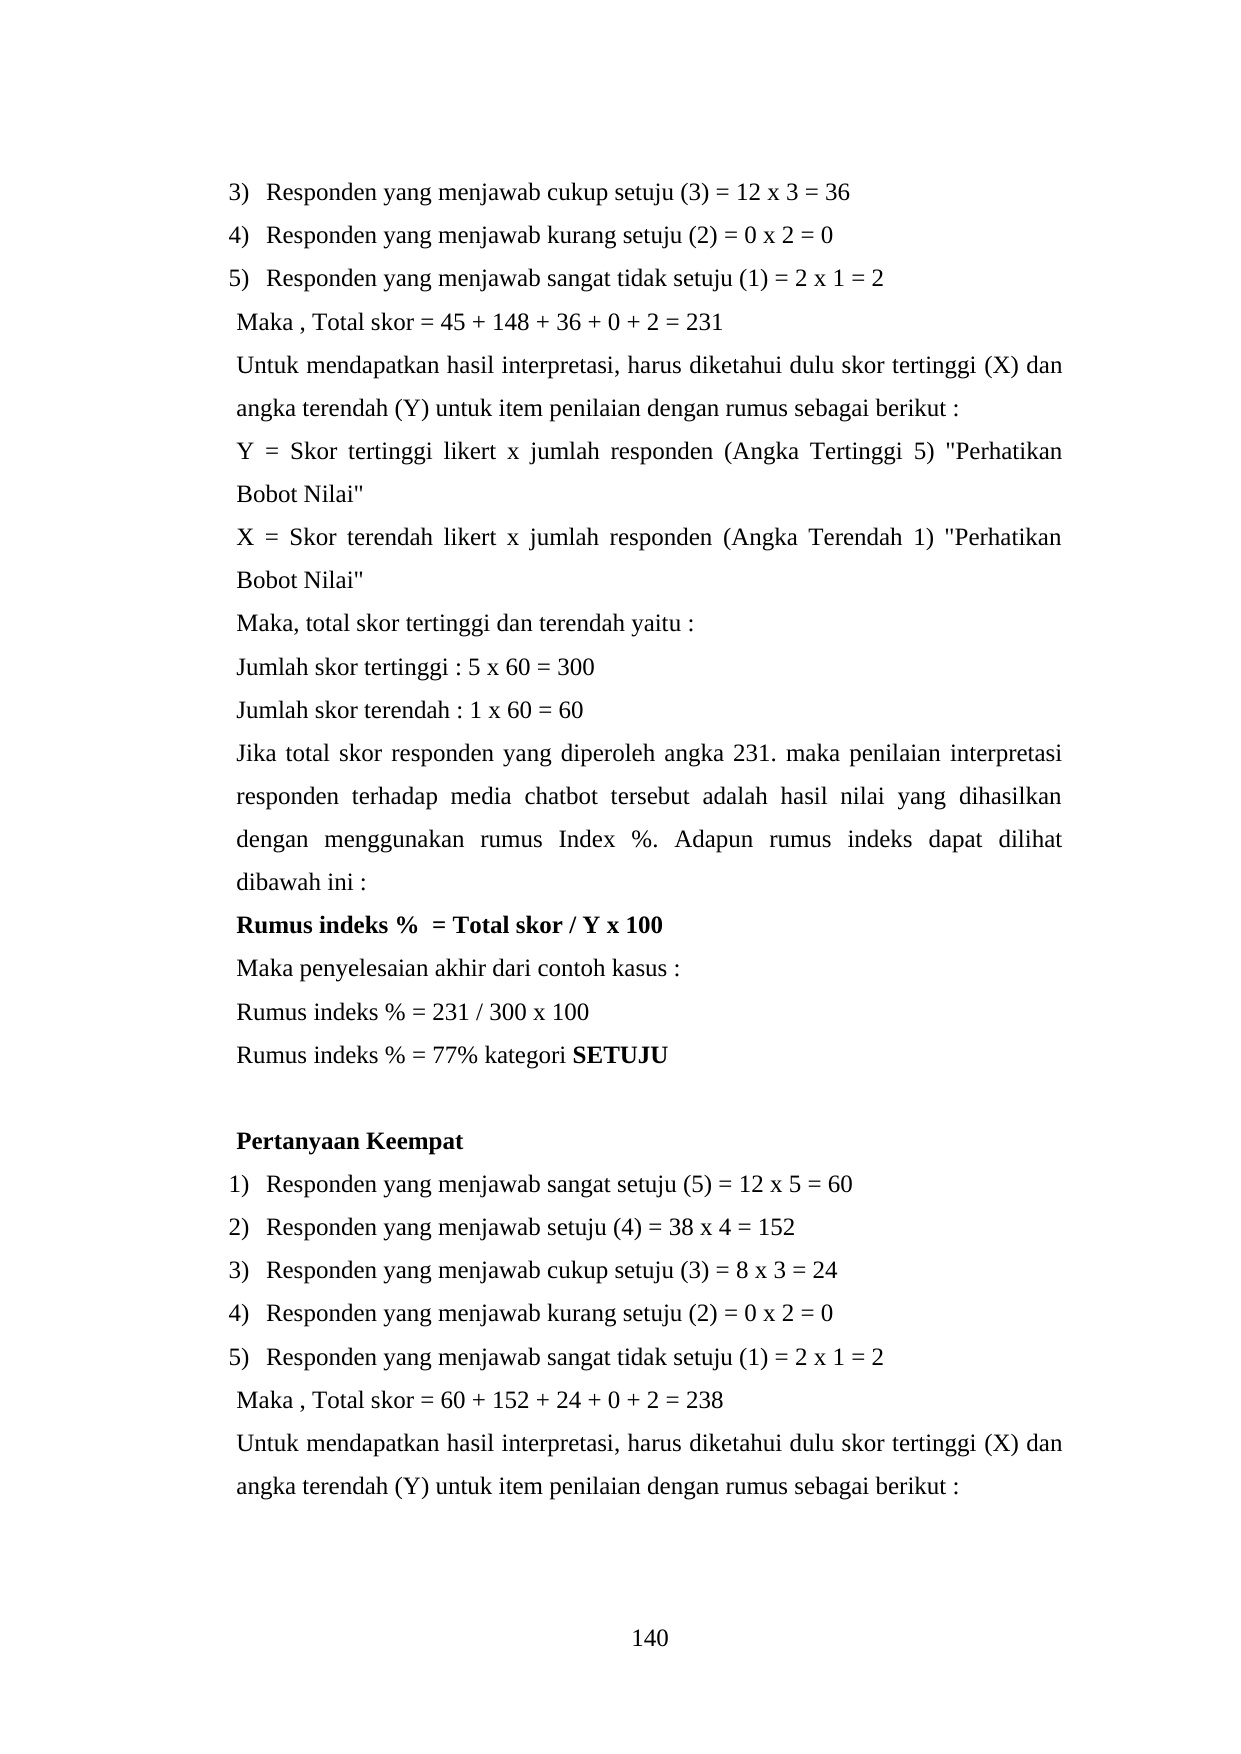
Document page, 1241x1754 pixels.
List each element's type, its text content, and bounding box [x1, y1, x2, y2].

list Responden yang menjawab kurang setuju (2) = 0 x 2 = 0 [228, 220, 1063, 249]
list Responden yang menjawab cukup setuju (3) = 8 x 3 = 24 [228, 1255, 1063, 1284]
list Responden yang menjawab kurang setuju (2) = 0 x 2 = 0 [228, 1298, 1063, 1327]
text Maka, total skor tertinggi dan terendah yaitu : [236, 608, 1063, 637]
list Responden yang menjawab sangat tidak setuju (1) = 2 x 1 = 2 [228, 263, 1063, 292]
text Jumlah skor tertinggi : 5 x 60 = 300 [236, 652, 1063, 680]
text Maka , Total skor = 60 + 152 + 24 + 0 + 2 = 238 [236, 1385, 1063, 1413]
text Maka , Total skor = 45 + 148 + 36 + 0 + 2 = 231 [236, 307, 1063, 335]
text Rumus indeks % = 231 / 300 x 100 [236, 997, 1063, 1025]
text Rumus indeks % = Total skor / Y x 100 [236, 910, 1063, 939]
list Responden yang menjawab setuju (4) = 38 x 4 = 152 [228, 1212, 1063, 1241]
text Jumlah skor terendah : 1 x 60 = 60 [236, 695, 1063, 723]
text Untuk mendapatkan hasil interpretasi, harus diketahui dulu skor tertinggi (X) dan angka terendah (Y) untuk item penilaian dengan rumus sebagai berikut : [236, 1428, 1063, 1500]
text Maka penyelesaian akhir dari contoh kasus : [236, 953, 1063, 982]
text Y = Skor tertinggi likert x jumlah responden (Angka Tertinggi 5) "Perhatikan Bobot Nilai" [236, 436, 1063, 508]
list Responden yang menjawab cukup setuju (3) = 12 x 3 = 36 [228, 177, 1063, 206]
list Responden yang menjawab sangat tidak setuju (1) = 2 x 1 = 2 [228, 1342, 1063, 1370]
text Rumus indeks % = 77% kategori SETUJU [236, 1040, 1063, 1068]
list Responden yang menjawab sangat setuju (5) = 12 x 5 = 60 [228, 1169, 1063, 1198]
text Untuk mendapatkan hasil interpretasi, harus diketahui dulu skor tertinggi (X) dan angka terendah (Y) untuk item penilaian dengan rumus sebagai berikut : [236, 350, 1063, 422]
text X = Skor terendah likert x jumlah responden (Angka Terendah 1) "Perhatikan Bobot Nilai" [236, 522, 1063, 594]
text Pertanyaan Keempat [236, 1126, 1063, 1155]
text Jika total skor responden yang diperoleh angka 231. maka penilaian interpretasi responden terhadap media chatbot tersebut adalah hasil nilai yang dihasilkan dengan menggunakan rumus Index %. Adapun rumus indeks dapat dilihat dibawah ini : [236, 738, 1063, 896]
